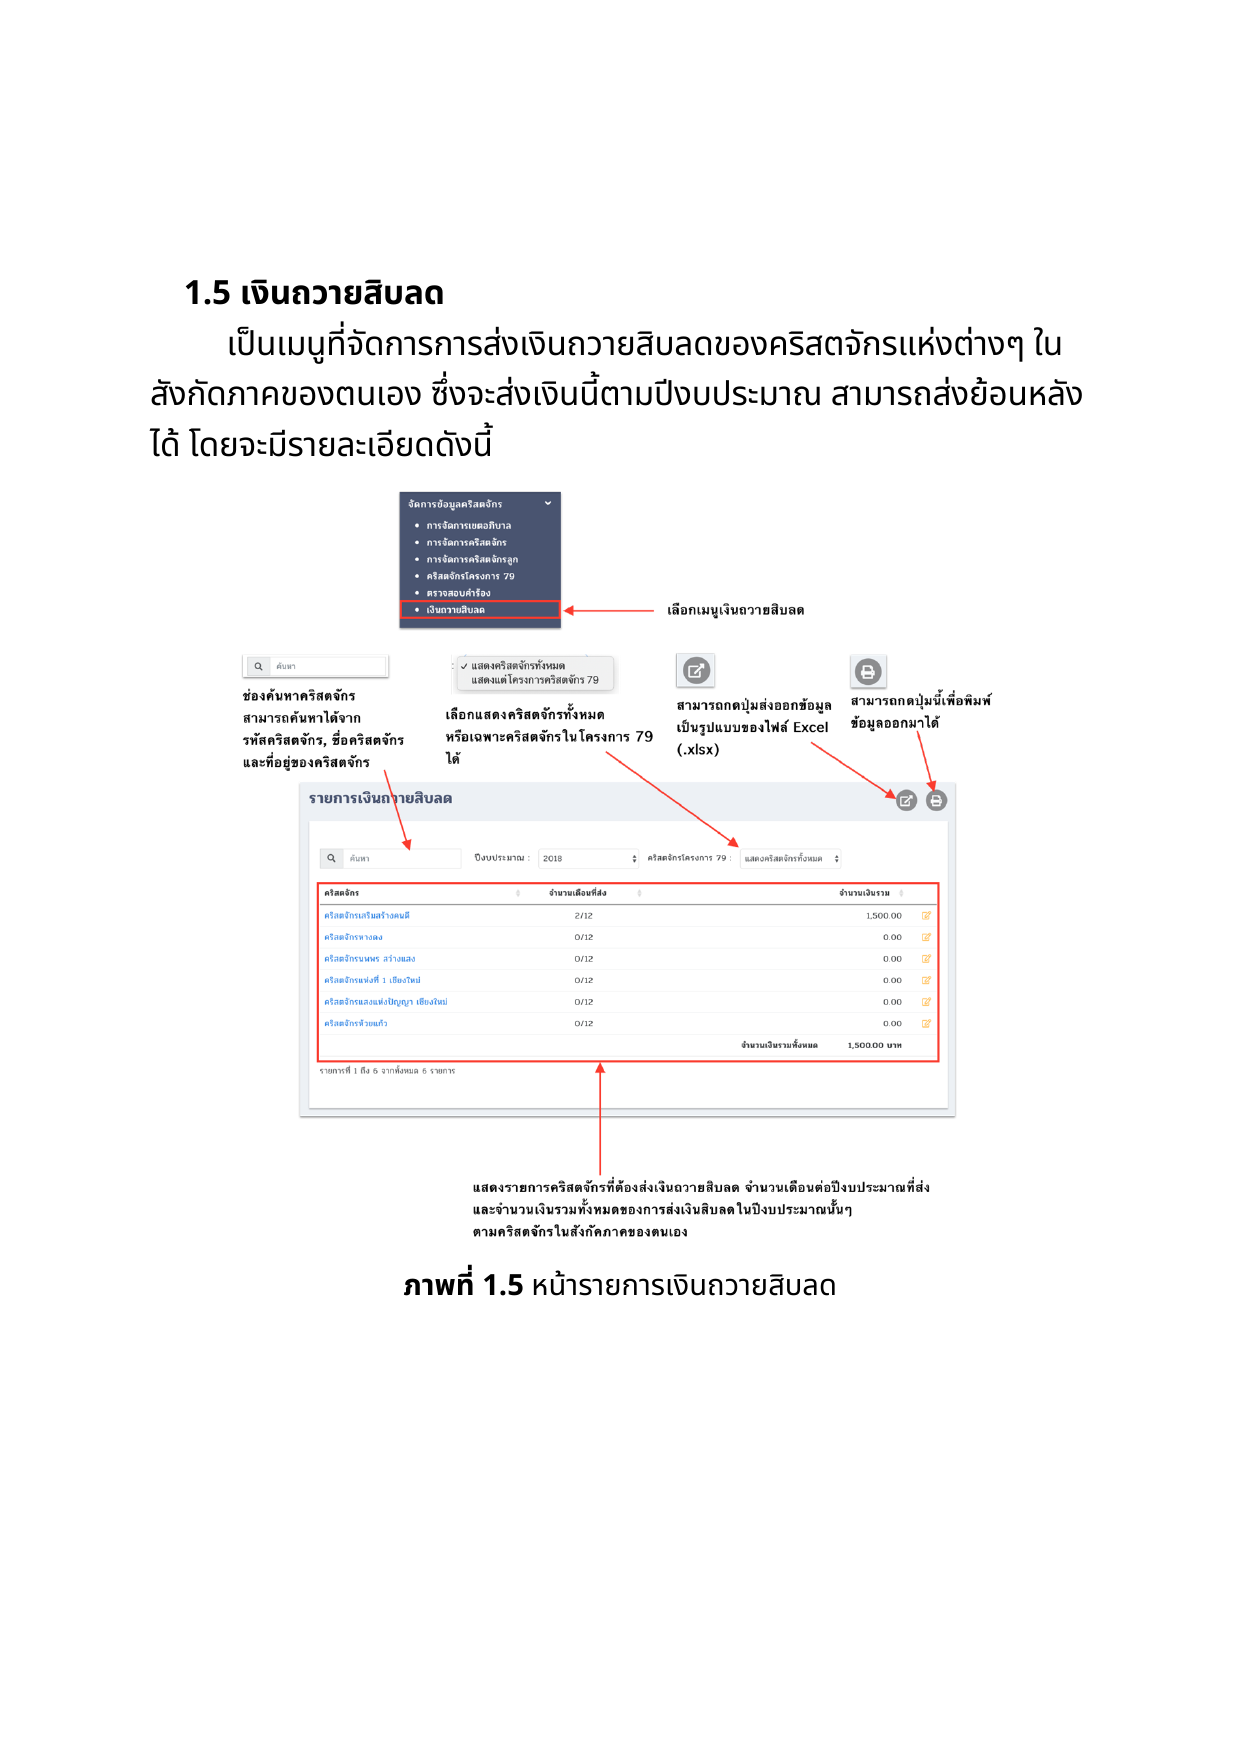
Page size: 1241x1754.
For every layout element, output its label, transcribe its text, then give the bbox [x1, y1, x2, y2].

text ภาพที่ 1.5 หน้ารายการเงินถวายสิบลด [150, 1264, 1090, 1308]
text เป็นเมนูที่จัดการการส่งเงินถวายสิบลดของคริสตจักรแห่งต่างๆ ในสังกัดภาคของตนเอง ซึ่งจะส่งเงินนี้ตามปีงบประมาณ สามารถส่งย้อนหลังได้ โดยจะมีรายละเอียดดังนี้ [150, 320, 1090, 471]
picture [221, 471, 1019, 1265]
text 1.5 เงินถวายสิบลด [150, 269, 1090, 320]
